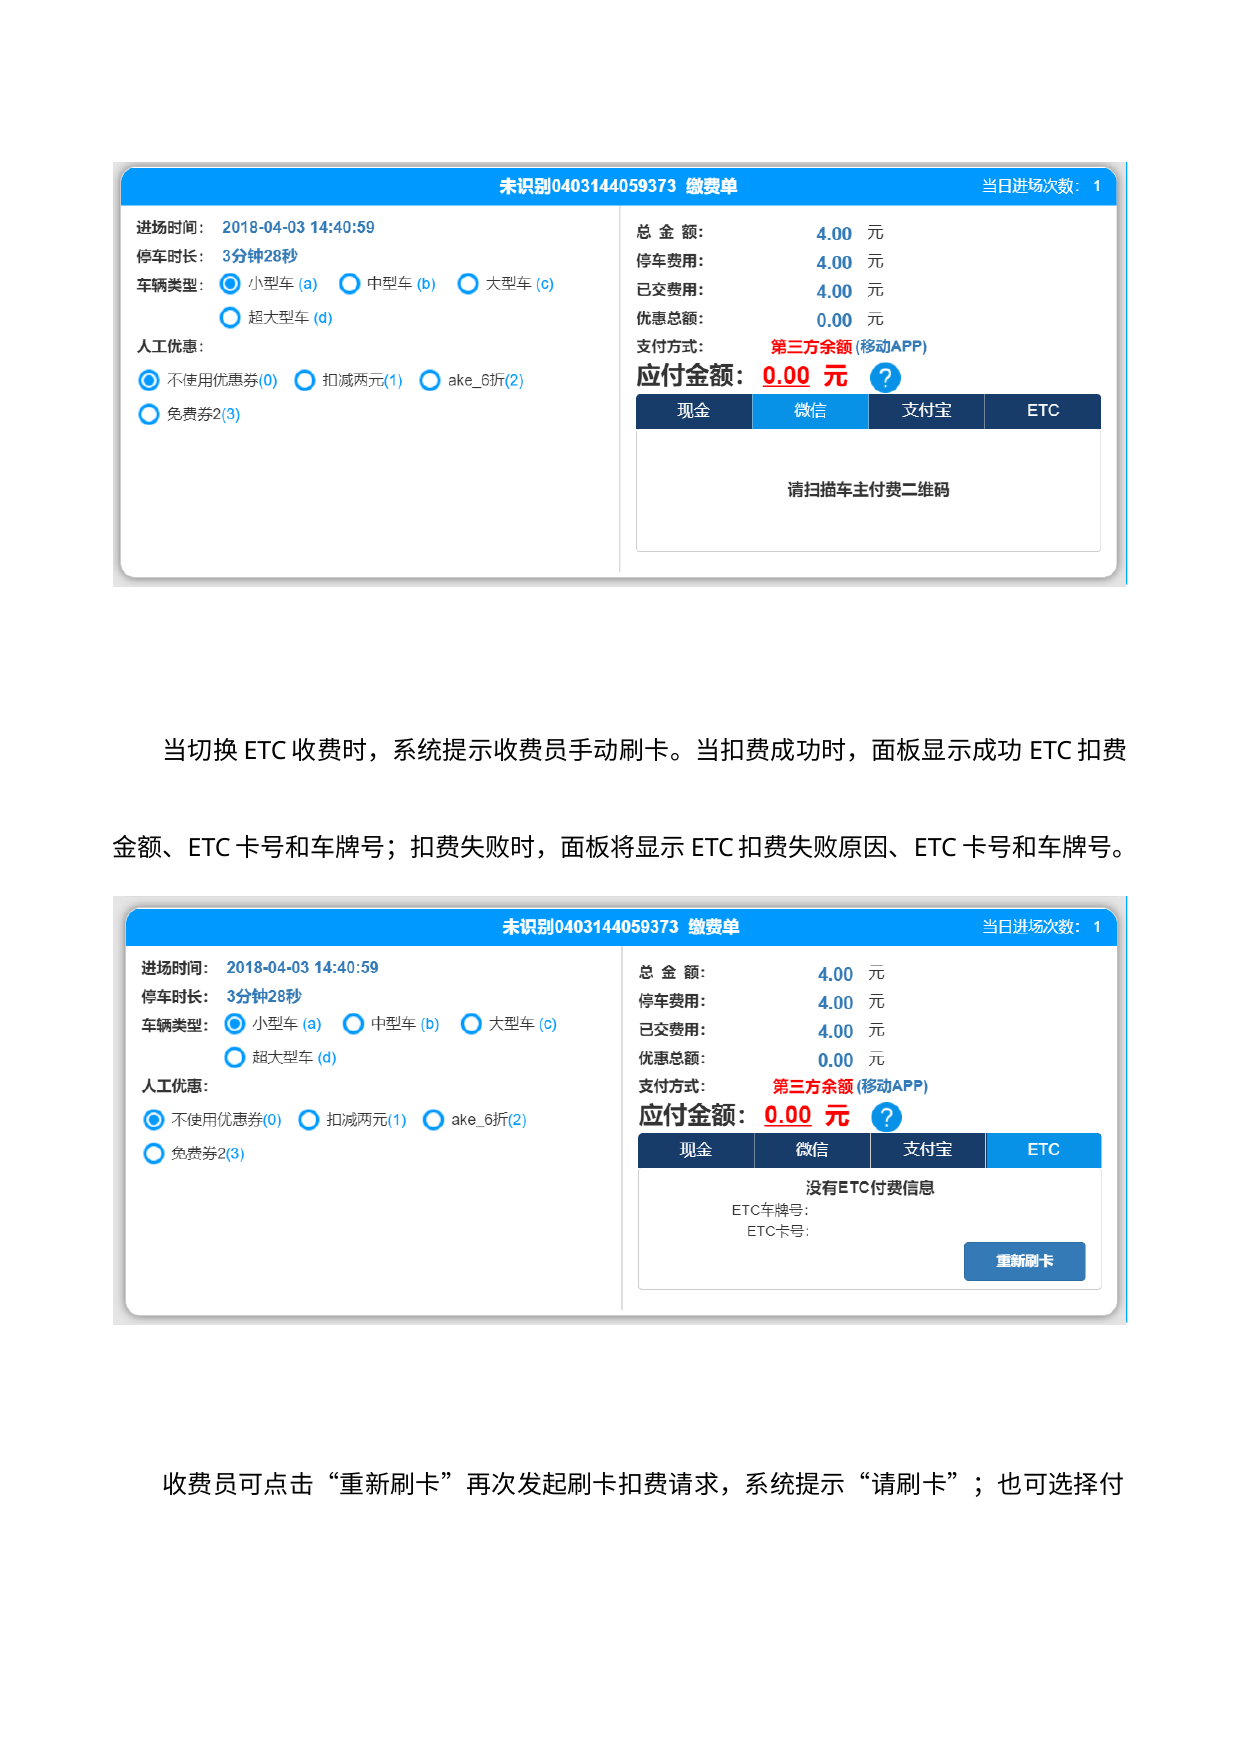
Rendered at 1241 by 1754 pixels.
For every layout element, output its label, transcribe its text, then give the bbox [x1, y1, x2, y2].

text 当切换ETC收费时，系统提示收费员手动刷卡。当扣费成功时，面板显示成功ETC扣费金额、ETC卡号和车牌号；扣费失败时，面板将显示ETC扣费失败原因、ETC卡号和车牌号。 [112, 716, 1128, 878]
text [112, 1451, 1128, 1516]
picture [113, 162, 1128, 587]
picture [113, 896, 1128, 1325]
